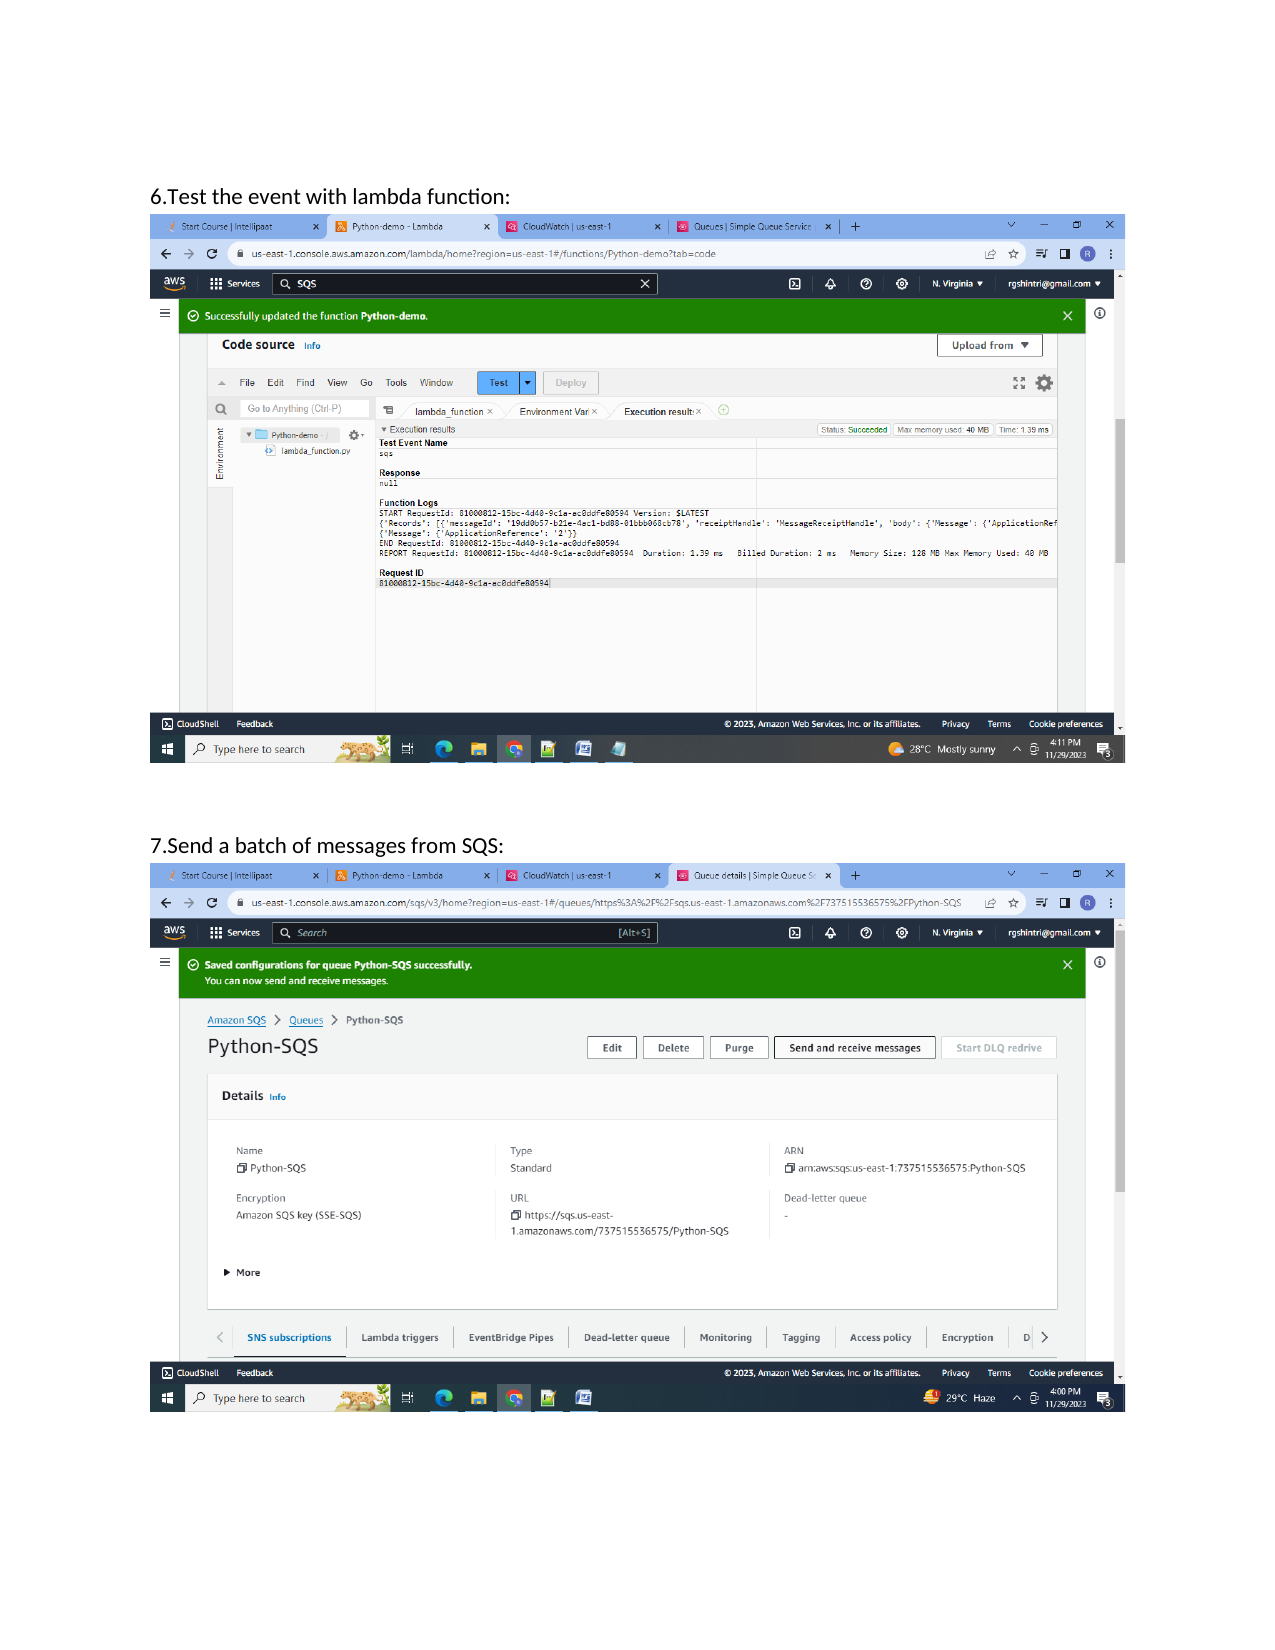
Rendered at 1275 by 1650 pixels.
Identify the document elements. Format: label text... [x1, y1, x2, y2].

picture [150, 863, 1125, 1412]
text 6.Test the event with lambda function: [150, 182, 1125, 210]
picture [150, 214, 1125, 763]
text 7.Send a batch of messages from SQS: [150, 831, 1125, 859]
